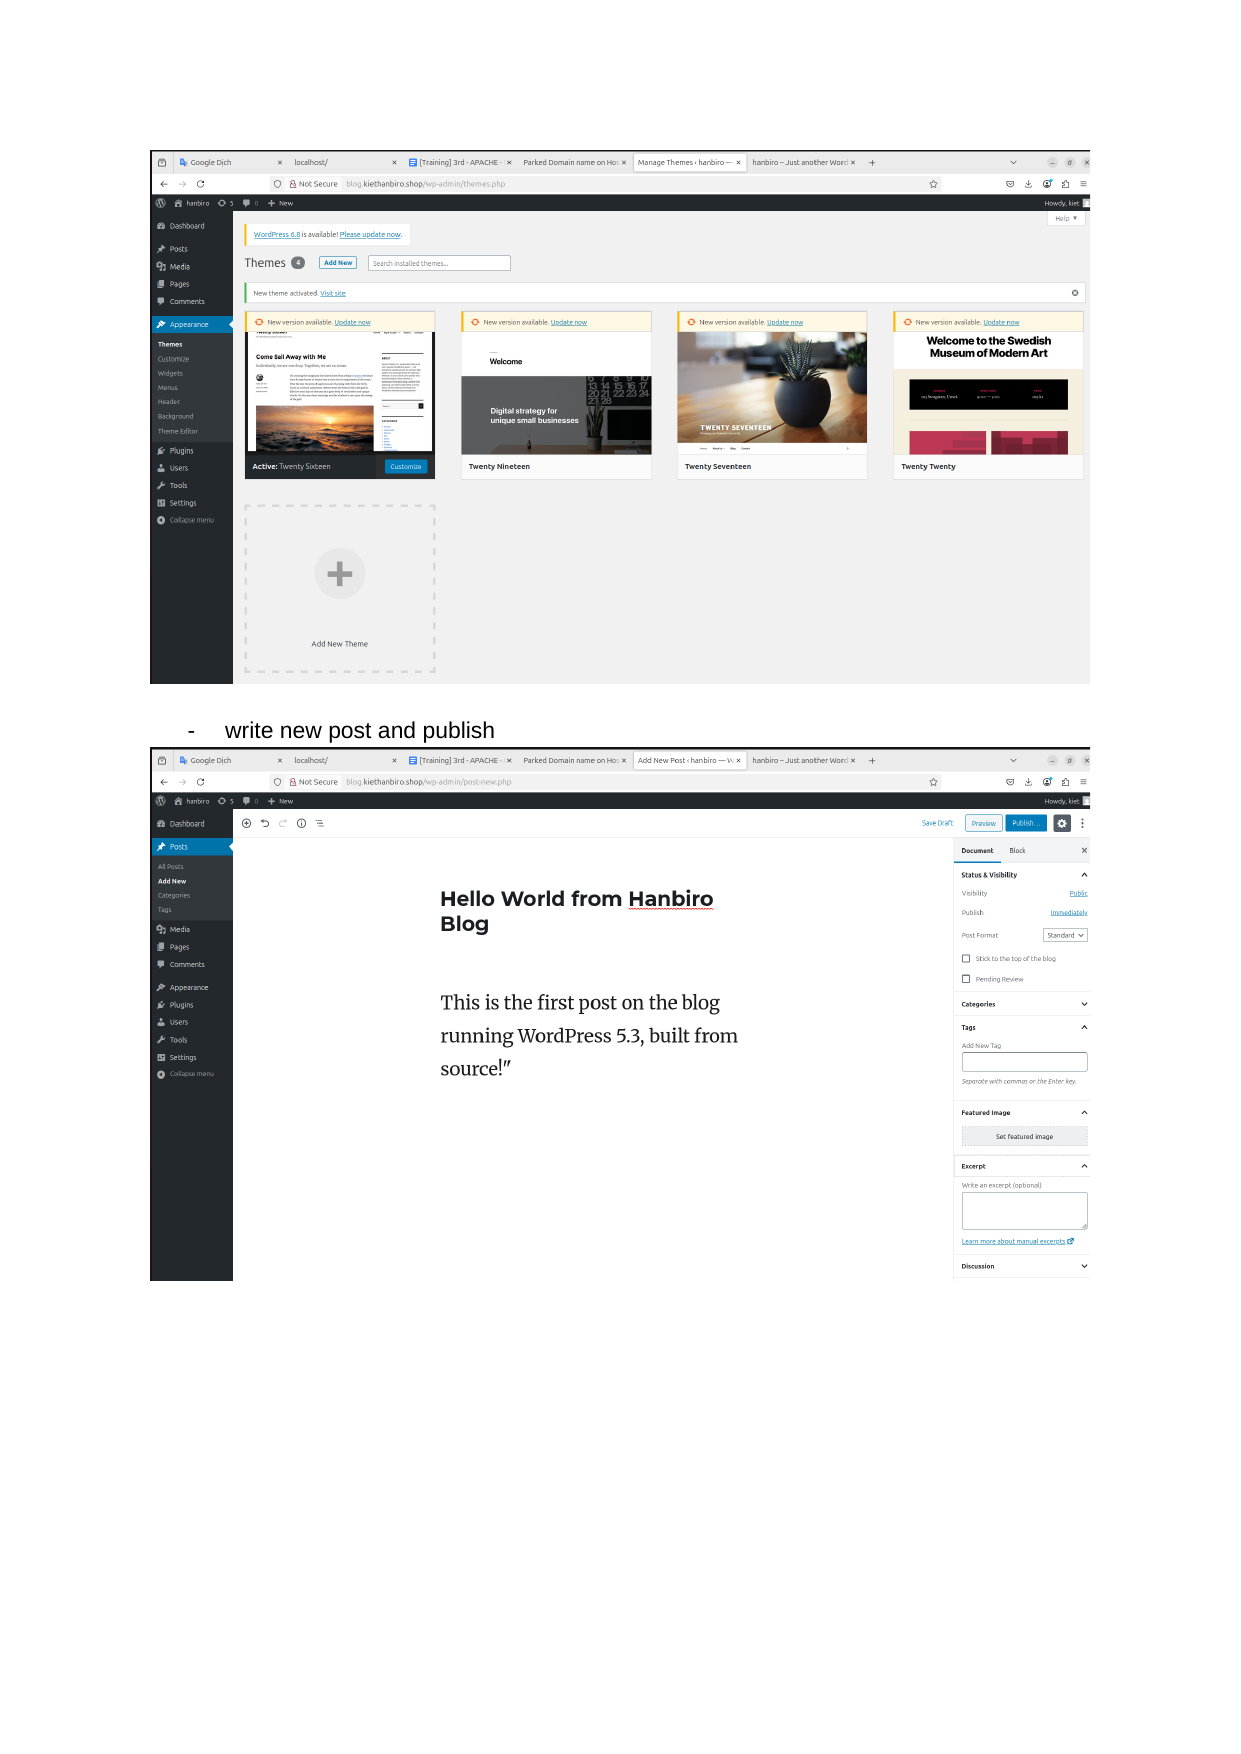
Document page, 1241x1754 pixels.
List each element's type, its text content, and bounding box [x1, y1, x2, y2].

picture [150, 150, 1091, 684]
picture [150, 747, 1091, 1281]
list write new post and publish [187, 717, 1090, 744]
